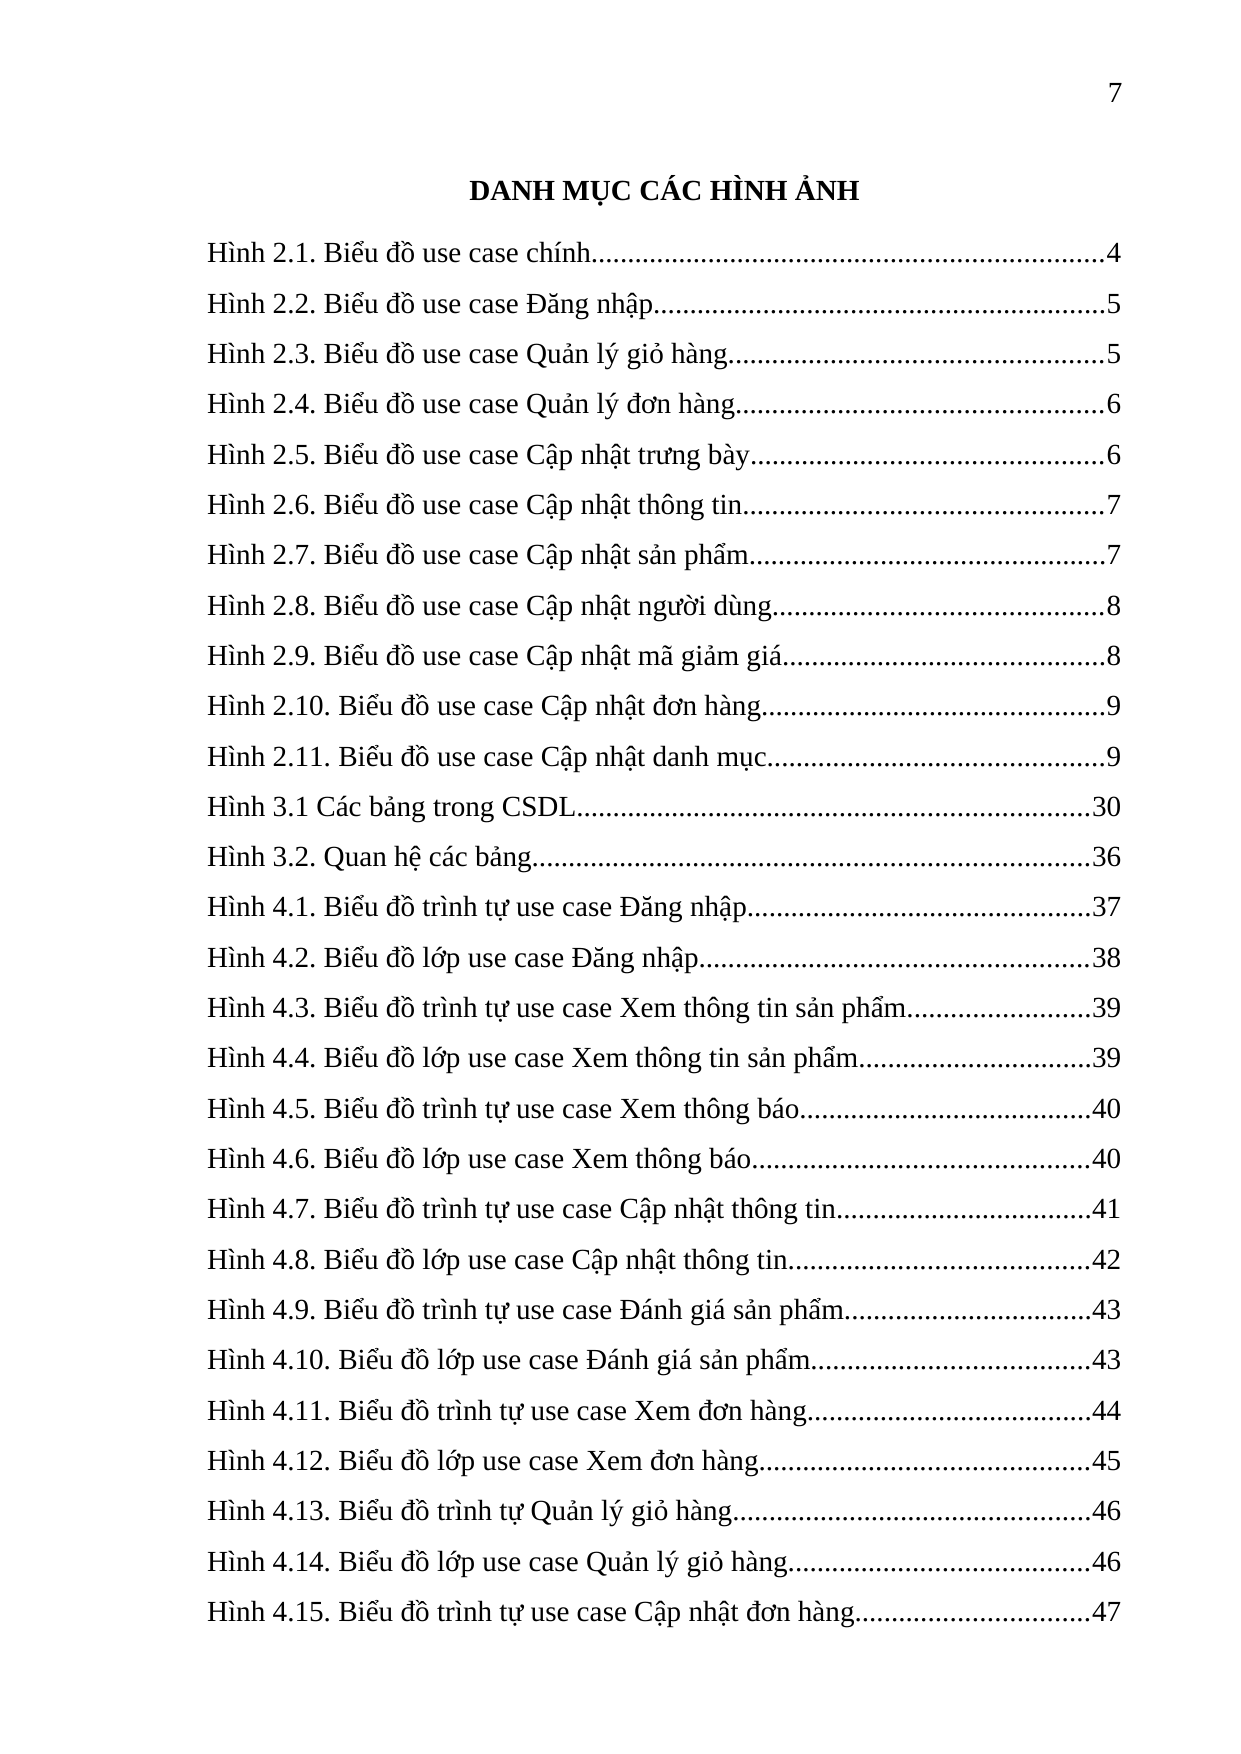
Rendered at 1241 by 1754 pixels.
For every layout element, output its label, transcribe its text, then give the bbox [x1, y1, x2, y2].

text Hình 2.5. Biểu đồ use case Cập nhật trưng bày 6 [207, 437, 1122, 470]
text Hình 2.3. Biểu đồ use case Quản lý giỏ hàng 5 [207, 336, 1122, 370]
text Hình 4.8. Biểu đồ lớp use case Cập nhật thông tin 42 [207, 1242, 1122, 1275]
text Hình 4.7. Biểu đồ trình tự use case Cập nhật thông tin 41 [207, 1191, 1122, 1225]
text Hình 3.2. Quan hệ các bảng 36 [207, 839, 1122, 873]
text Hình 2.1. Biểu đồ use case chính 4 [207, 236, 1122, 269]
text DANH MỤC CÁC HÌNH ẢNH [207, 173, 1122, 206]
text Hình 4.3. Biểu đồ trình tự use case Xem thông tin sản phẩm 39 [207, 990, 1122, 1024]
text Hình 4.4. Biểu đồ lớp use case Xem thông tin sản phẩm 39 [207, 1041, 1122, 1074]
text Hình 2.6. Biểu đồ use case Cập nhật thông tin 7 [207, 487, 1122, 521]
text Hình 4.14. Biểu đồ lớp use case Quản lý giỏ hàng 46 [207, 1544, 1122, 1577]
text Hình 2.11. Biểu đồ use case Cập nhật danh mục 9 [207, 739, 1122, 772]
text Hình 4.15. Biểu đồ trình tự use case Cập nhật đơn hàng 47 [207, 1594, 1122, 1627]
text Hình 4.9. Biểu đồ trình tự use case Đánh giá sản phẩm 43 [207, 1292, 1122, 1326]
text Hình 2.2. Biểu đồ use case Đăng nhập 5 [207, 286, 1122, 319]
text Hình 4.1. Biểu đồ trình tự use case Đăng nhập 37 [207, 889, 1122, 923]
text Hình 2.4. Biểu đồ use case Quản lý đơn hàng 6 [207, 386, 1122, 420]
text Hình 4.6. Biểu đồ lớp use case Xem thông báo 40 [207, 1141, 1122, 1175]
text Hình 3.1 Các bảng trong CSDL 30 [207, 789, 1122, 822]
text Hình 2.10. Biểu đồ use case Cập nhật đơn hàng 9 [207, 688, 1122, 722]
text Hình 4.5. Biểu đồ trình tự use case Xem thông báo 40 [207, 1091, 1122, 1124]
text Hình 4.11. Biểu đồ trình tự use case Xem đơn hàng 44 [207, 1393, 1122, 1426]
text Hình 2.7. Biểu đồ use case Cập nhật sản phẩm 7 [207, 537, 1122, 571]
text Hình 2.9. Biểu đồ use case Cập nhật mã giảm giá 8 [207, 638, 1122, 672]
text Hình 4.10. Biểu đồ lớp use case Đánh giá sản phẩm 43 [207, 1342, 1122, 1376]
text Hình 4.13. Biểu đồ trình tự Quản lý giỏ hàng 46 [207, 1493, 1122, 1527]
text Hình 2.8. Biểu đồ use case Cập nhật người dùng 8 [207, 588, 1122, 621]
text Hình 4.2. Biểu đồ lớp use case Đăng nhập 38 [207, 940, 1122, 973]
text Hình 4.12. Biểu đồ lớp use case Xem đơn hàng 45 [207, 1443, 1122, 1477]
